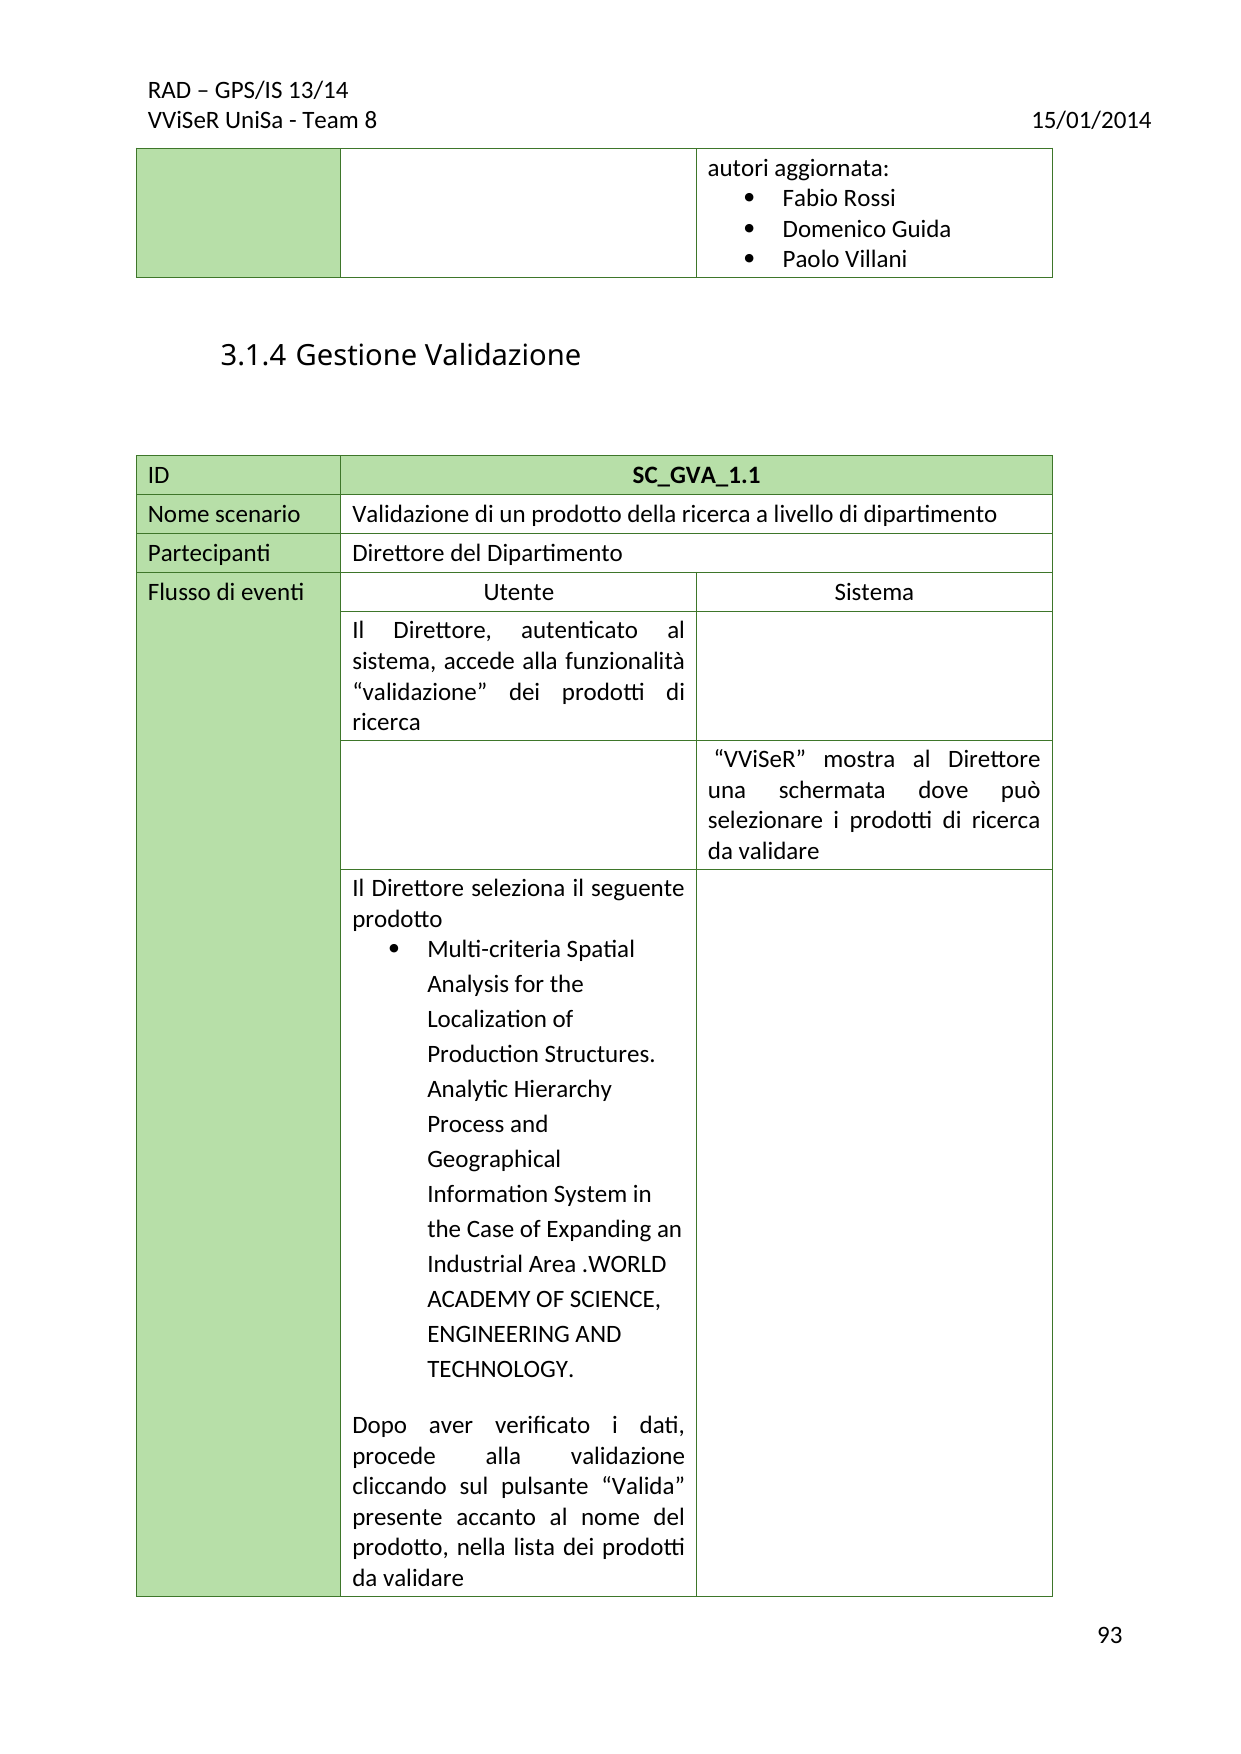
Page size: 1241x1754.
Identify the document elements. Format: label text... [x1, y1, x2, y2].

table_cell [697, 870, 1052, 1596]
table_cell [697, 612, 1052, 740]
table_cell Flusso di eventi [137, 573, 340, 1596]
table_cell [697, 149, 1052, 277]
table_cell [341, 149, 696, 277]
table_cell [341, 741, 696, 869]
table_cell Il Direttore seleziona il seguente prodotto Multi-criteria Spatial Analysis for the Localization of Production Structures. Analytic Hierarchy Process and Geographical Information System in the Case of Expanding an Industrial Area .WORLD ACADEMY OF SCIENCE, ENGINEERING AND TECHNOLOGY. Dopo aver verificato i dati, procede alla validazione cliccando sul pulsante “Valida” presente accanto al nome del prodotto, nella lista dei prodotti da validare [341, 870, 696, 1596]
table_cell Nome scenario [137, 495, 340, 533]
table_header ID [137, 456, 340, 494]
table_header SC_GVA_1.1 [341, 456, 1052, 494]
table_cell Il Direttore, autenticato al sistema, accede alla funzionalità “validazione” dei prodotti di ricerca [341, 612, 696, 740]
table_cell “VViSeR” mostra al Direttore una schermata dove può selezionare i prodotti di ricerca da validare [697, 741, 1052, 869]
table_cell Sistema [697, 573, 1052, 611]
table_cell Direttore del Dipartimento [341, 534, 1052, 572]
table_cell Validazione di un prodotto della ricerca a livello di dipartimento [341, 495, 1052, 533]
subtitle Gestione Validazione [220, 334, 1122, 374]
table_cell Utente [341, 573, 696, 611]
table_cell Partecipanti [137, 534, 340, 572]
